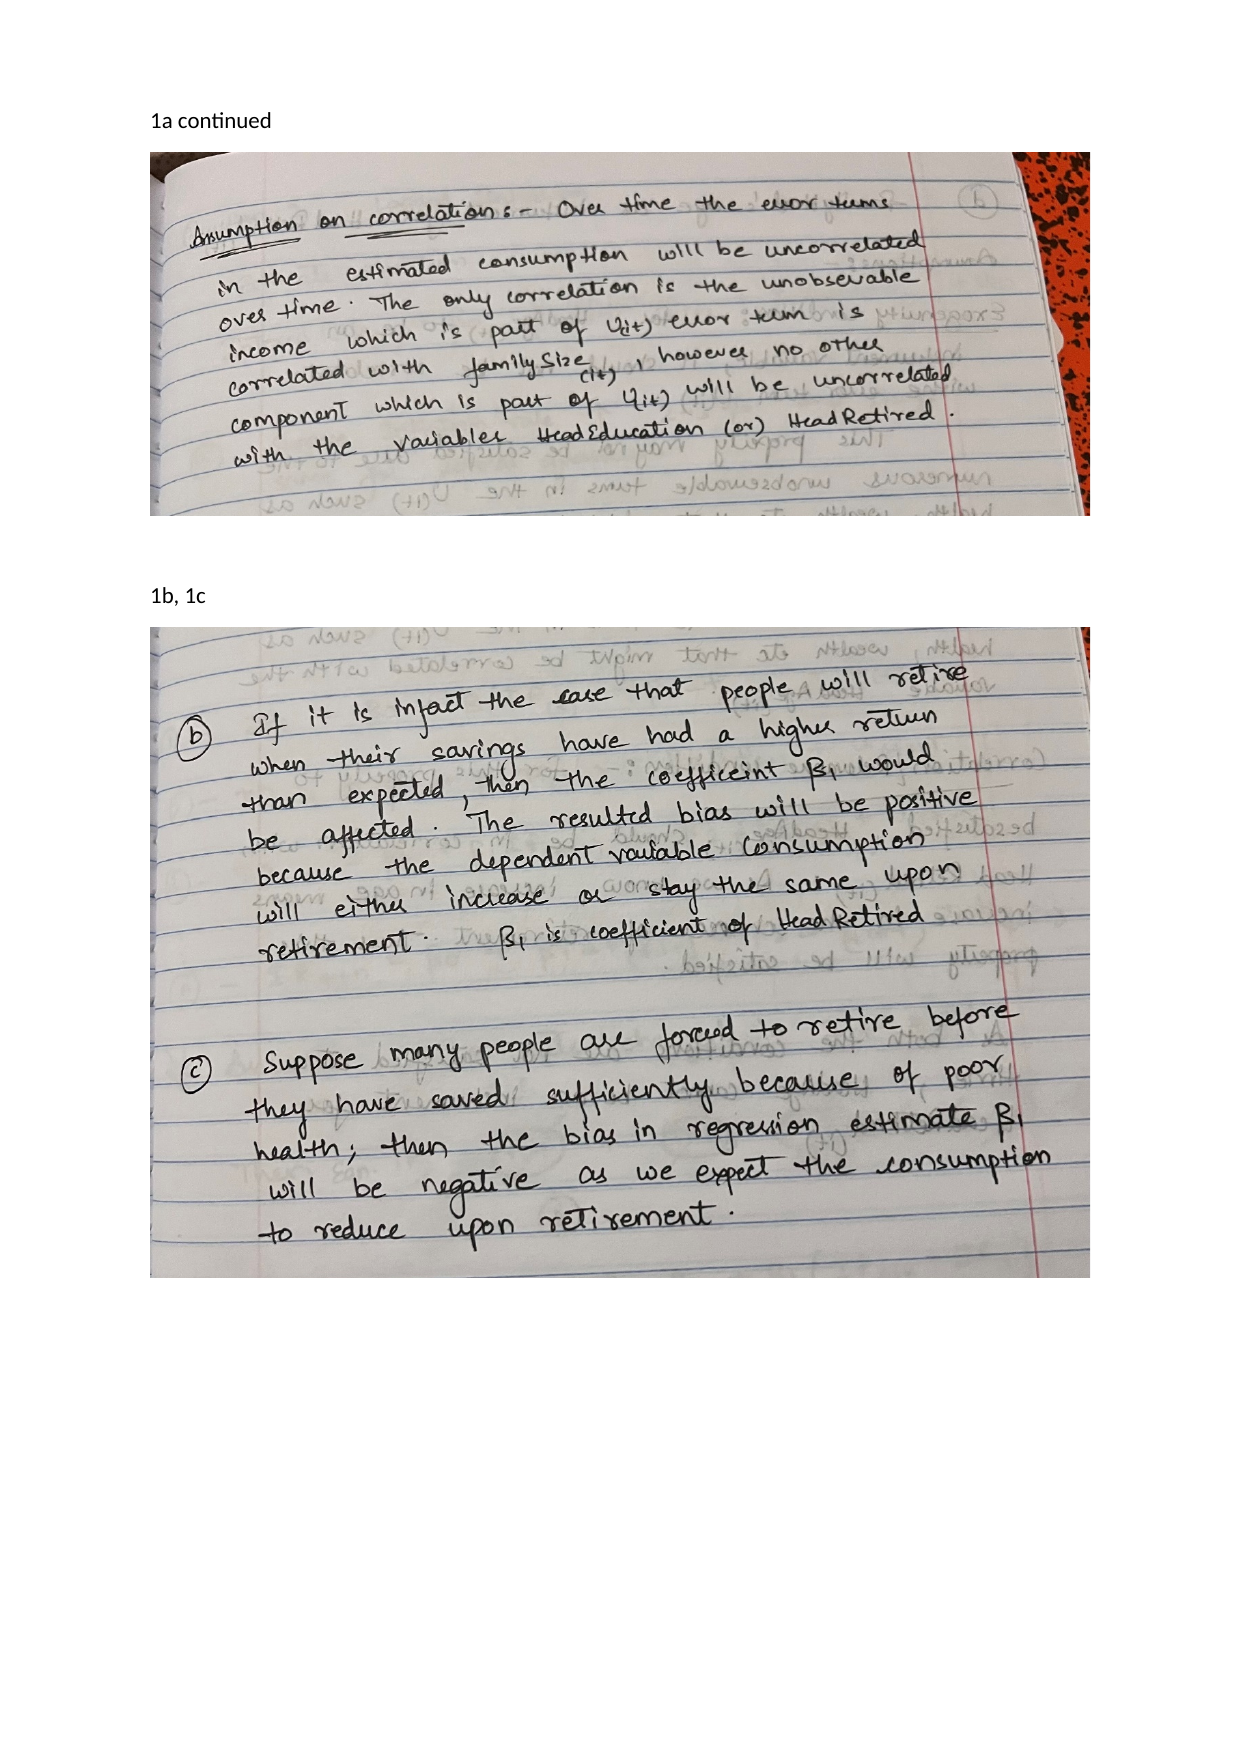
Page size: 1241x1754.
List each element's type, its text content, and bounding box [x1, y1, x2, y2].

text 1a continued [150, 106, 1090, 134]
text 1b, 1c [150, 581, 1090, 609]
picture [150, 152, 1091, 516]
picture [150, 627, 1091, 1278]
